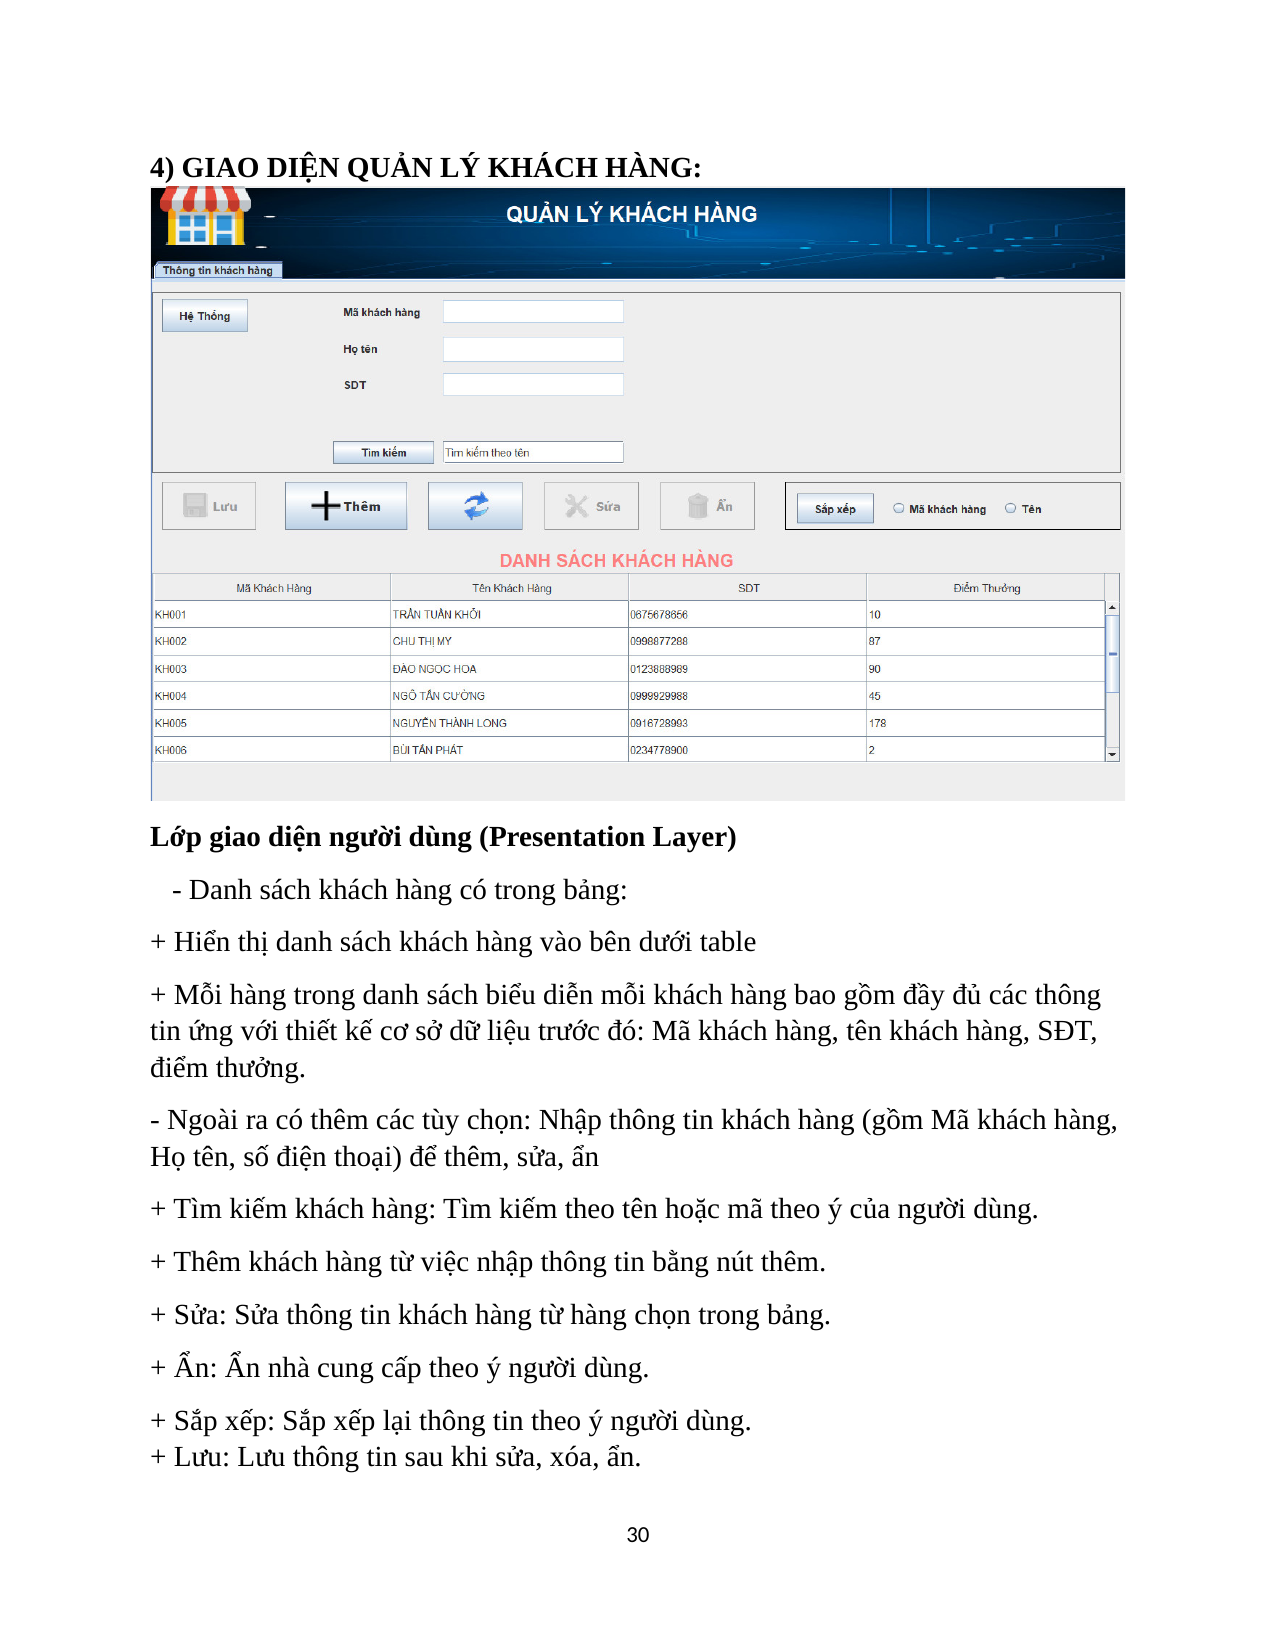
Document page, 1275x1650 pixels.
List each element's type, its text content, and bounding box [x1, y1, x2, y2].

text + Tìm kiếm khách hàng: Tìm kiếm theo tên hoặc mã theo ý của người dùng. [150, 1191, 1125, 1225]
text + Mỗi hàng trong danh sách biểu diễn mỗi khách hàng bao gồm đầy đủ các thông tin ứng với thiết kế cơ sở dữ liệu trước đó: Mã khách hàng, tên khách hàng, SĐT, điểm thưởng. [150, 977, 1125, 1083]
subtitle 4) GIAO DIỆN QUẢN LÝ KHÁCH HÀNG: [150, 150, 1125, 183]
text Lớp giao diện người dùng (Presentation Layer) [150, 819, 1125, 852]
text + Sắp xếp: Sắp xếp lại thông tin theo ý người dùng. + Lưu: Lưu thông tin sau khi sửa, xóa, ẩn. [150, 1403, 1125, 1472]
text + Hiển thị danh sách khách hàng vào bên dưới table [150, 924, 1125, 958]
text - Danh sách khách hàng có trong bảng: [150, 872, 1125, 905]
text + Ẩn: Ẩn nhà cung cấp theo ý người dùng. [150, 1350, 1125, 1383]
text - Ngoài ra có thêm các tùy chọn: Nhập thông tin khách hàng (gồm Mã khách hàng, Họ tên, số điện thoại) để thêm, sửa, ẩn [150, 1102, 1125, 1172]
text + Sửa: Sửa thông tin khách hàng từ hàng chọn trong bảng. [150, 1297, 1125, 1331]
picture [150, 186, 1125, 801]
text + Thêm khách hàng từ việc nhập thông tin bằng nút thêm. [150, 1244, 1125, 1278]
